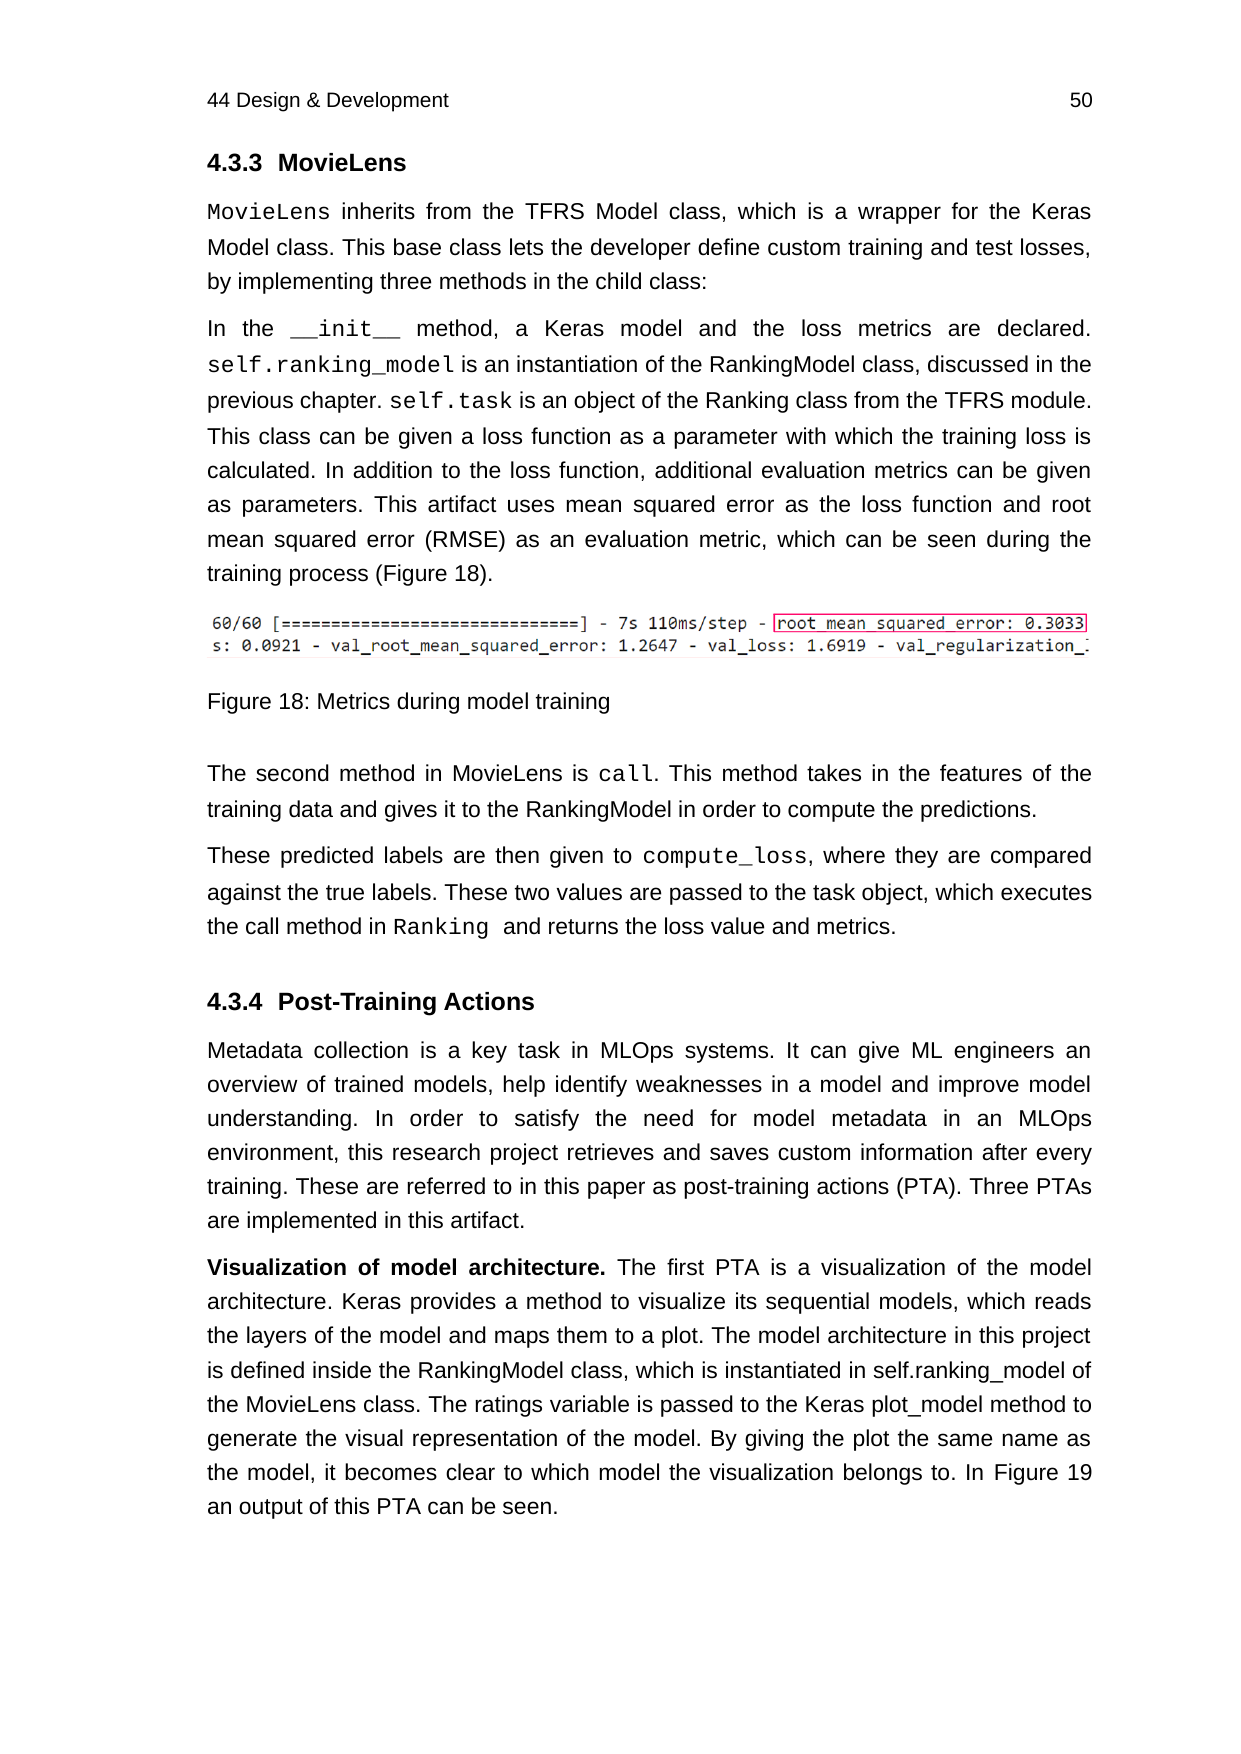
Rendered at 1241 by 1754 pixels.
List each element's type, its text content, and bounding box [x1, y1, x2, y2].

text The second method in MovieLens is call. This method takes in the features of the training data and gives it to the RankingModel in order to compute the predictions. [207, 759, 1092, 822]
text MovieLens inherits from the TFRS Model class, which is a wrapper for the Keras Model class. This base class lets the developer define custom training and test losses, by implementing three methods in the child class: [207, 198, 1092, 294]
picture [206, 606, 1093, 668]
subtitle MovieLens [207, 148, 1092, 177]
subtitle Post-Training Actions [207, 987, 1092, 1016]
text Metadata collection is a key task in MLOps systems. It can give ML engineers an overview of trained models, help identify weaknesses in a model and improve model understanding. In order to satisfy the need for model metadata in an MLOps environment, this research project retrieves and saves custom information after every training. These are referred to in this paper as post-training actions (PTA). Three PTAs are implemented in this artifact. [207, 1037, 1092, 1234]
text These predicted labels are then given to compute_loss, where they are compared against the true labels. These two values are passed to the task object, which executes the call method in Ranking and returns the loss value and metrics. [207, 842, 1092, 941]
